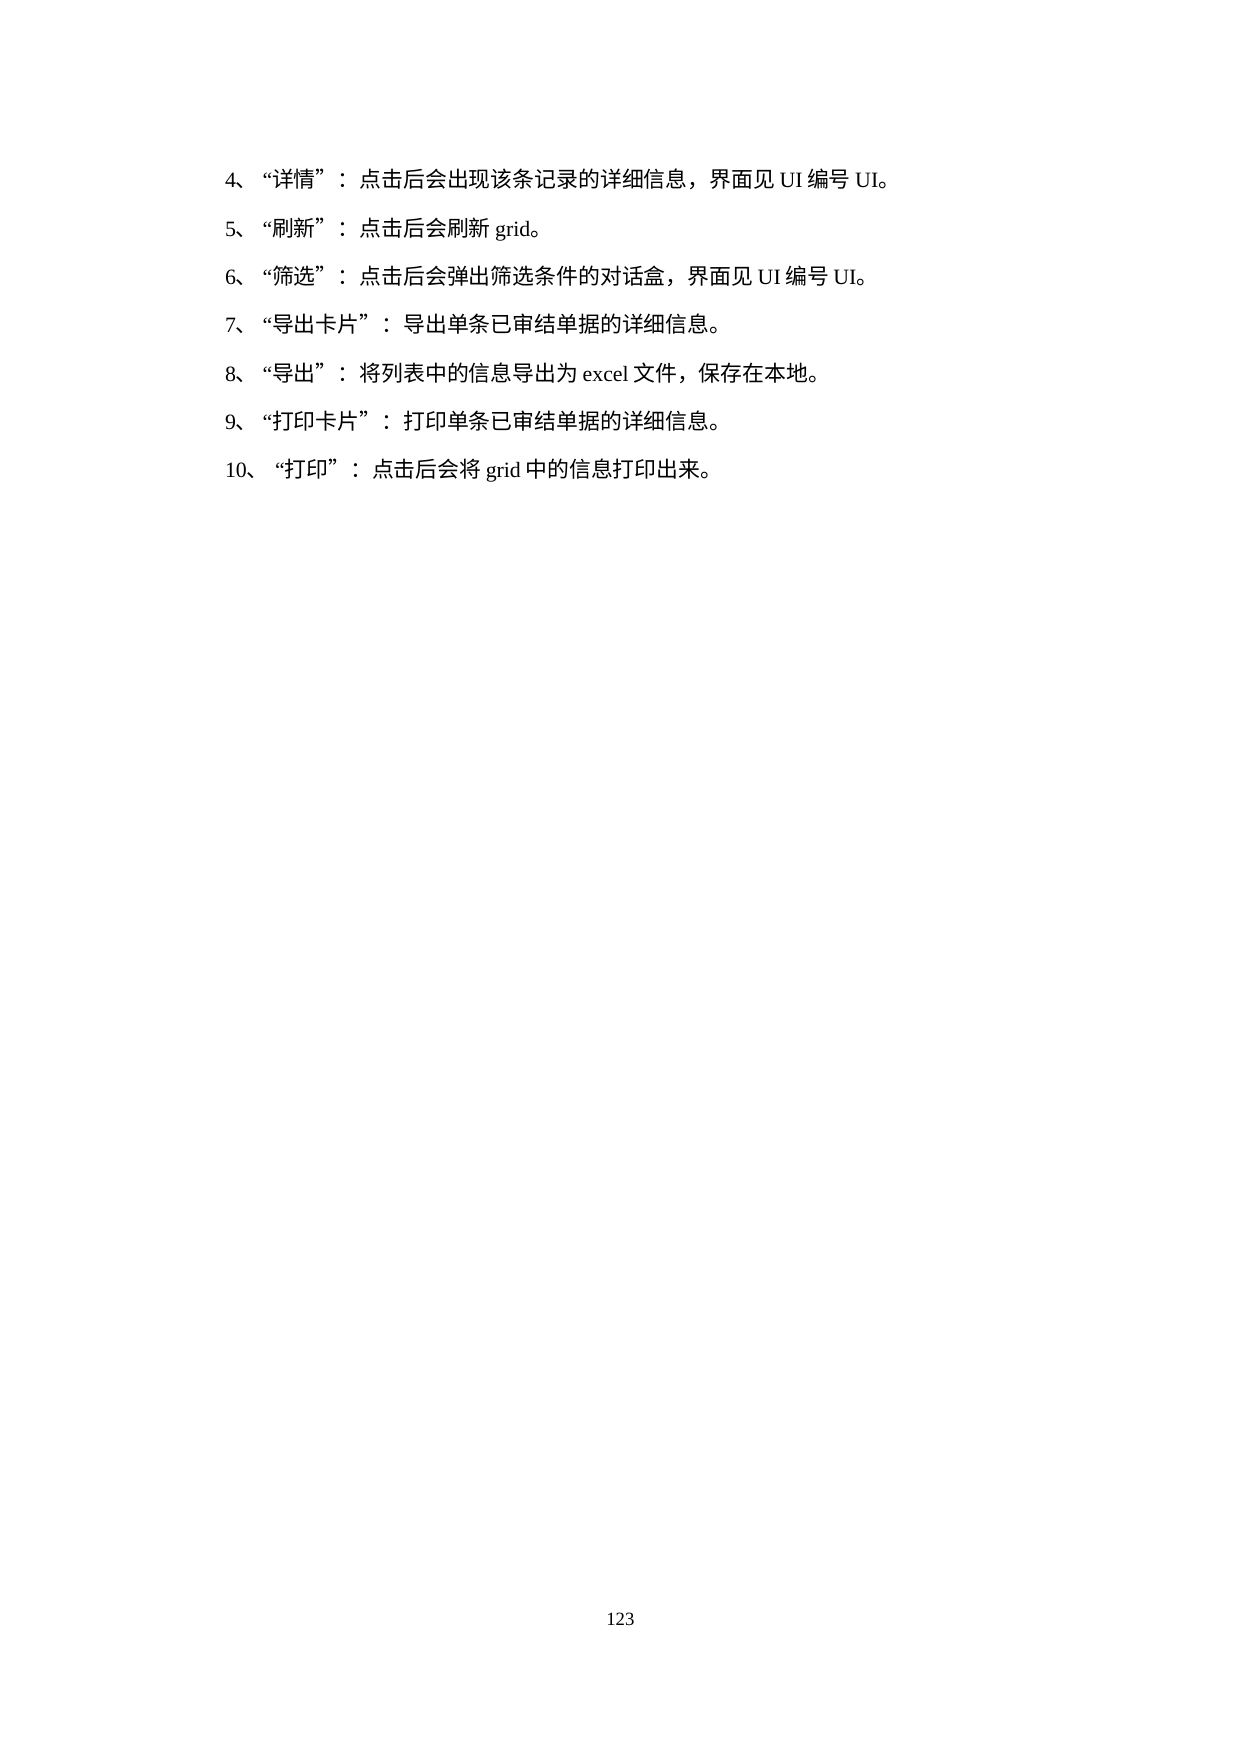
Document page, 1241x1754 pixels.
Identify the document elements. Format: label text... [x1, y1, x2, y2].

list “导出卡片”：导出单条已审结单据的详细信息。 [225, 307, 1053, 339]
list “详情”：点击后会出现该条记录的详细信息，界面见UI编号UI。 [225, 162, 1053, 194]
list “刷新”：点击后会刷新grid。 [225, 210, 1053, 243]
list “导出”：将列表中的信息导出为excel文件，保存在本地。 [225, 355, 1053, 388]
list “筛选”：点击后会弹出筛选条件的对话盒，界面见UI编号UI。 [225, 259, 1053, 291]
list “打印卡片”：打印单条已审结单据的详细信息。 [225, 404, 1053, 436]
list “打印”：点击后会将grid中的信息打印出来。 [225, 452, 1053, 484]
